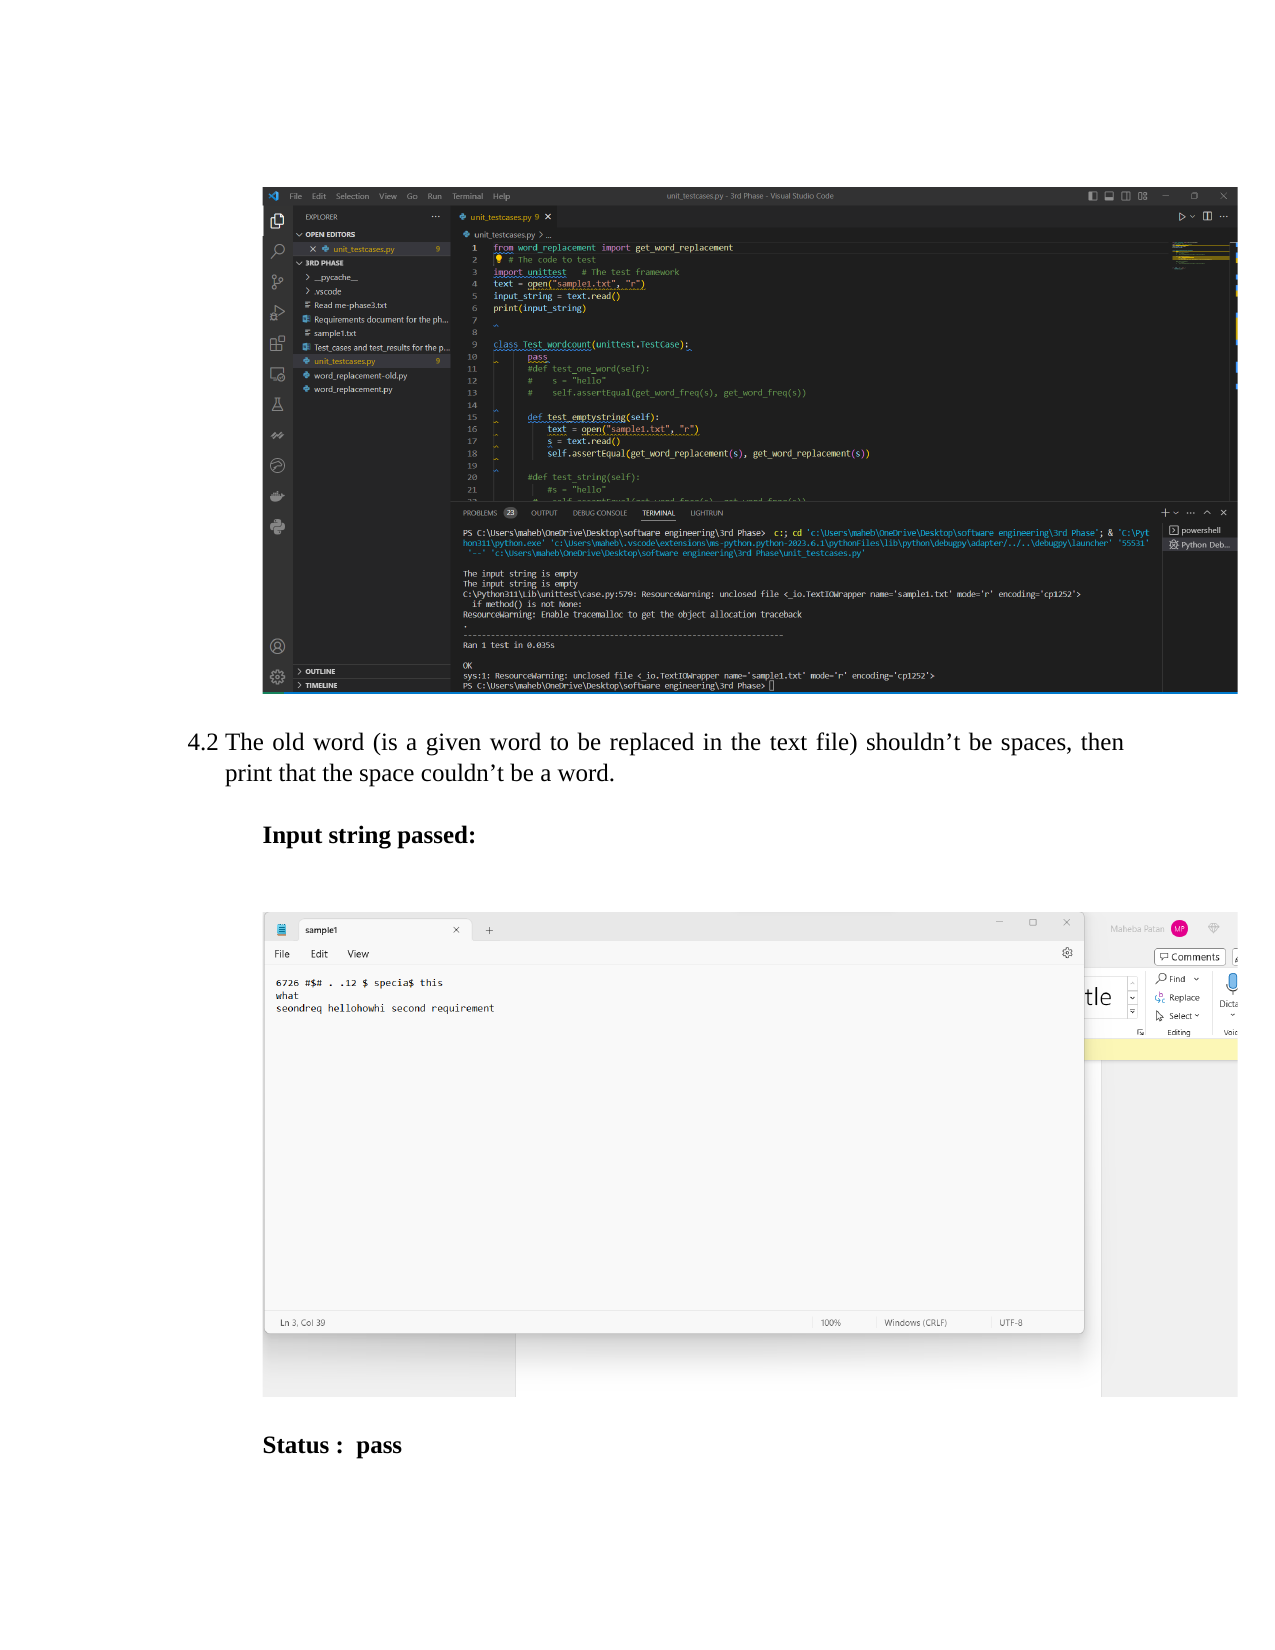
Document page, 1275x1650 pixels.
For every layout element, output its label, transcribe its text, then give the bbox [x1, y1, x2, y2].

picture [262, 187, 1238, 694]
list Status : pass [262, 1430, 1125, 1459]
list The old word (is a given word to be replaced in the text file) shouldn’t be spaces, then print that the space couldn’t be a word. [187, 727, 1125, 786]
picture [262, 912, 1238, 1397]
list Input string passed: [262, 820, 1125, 848]
